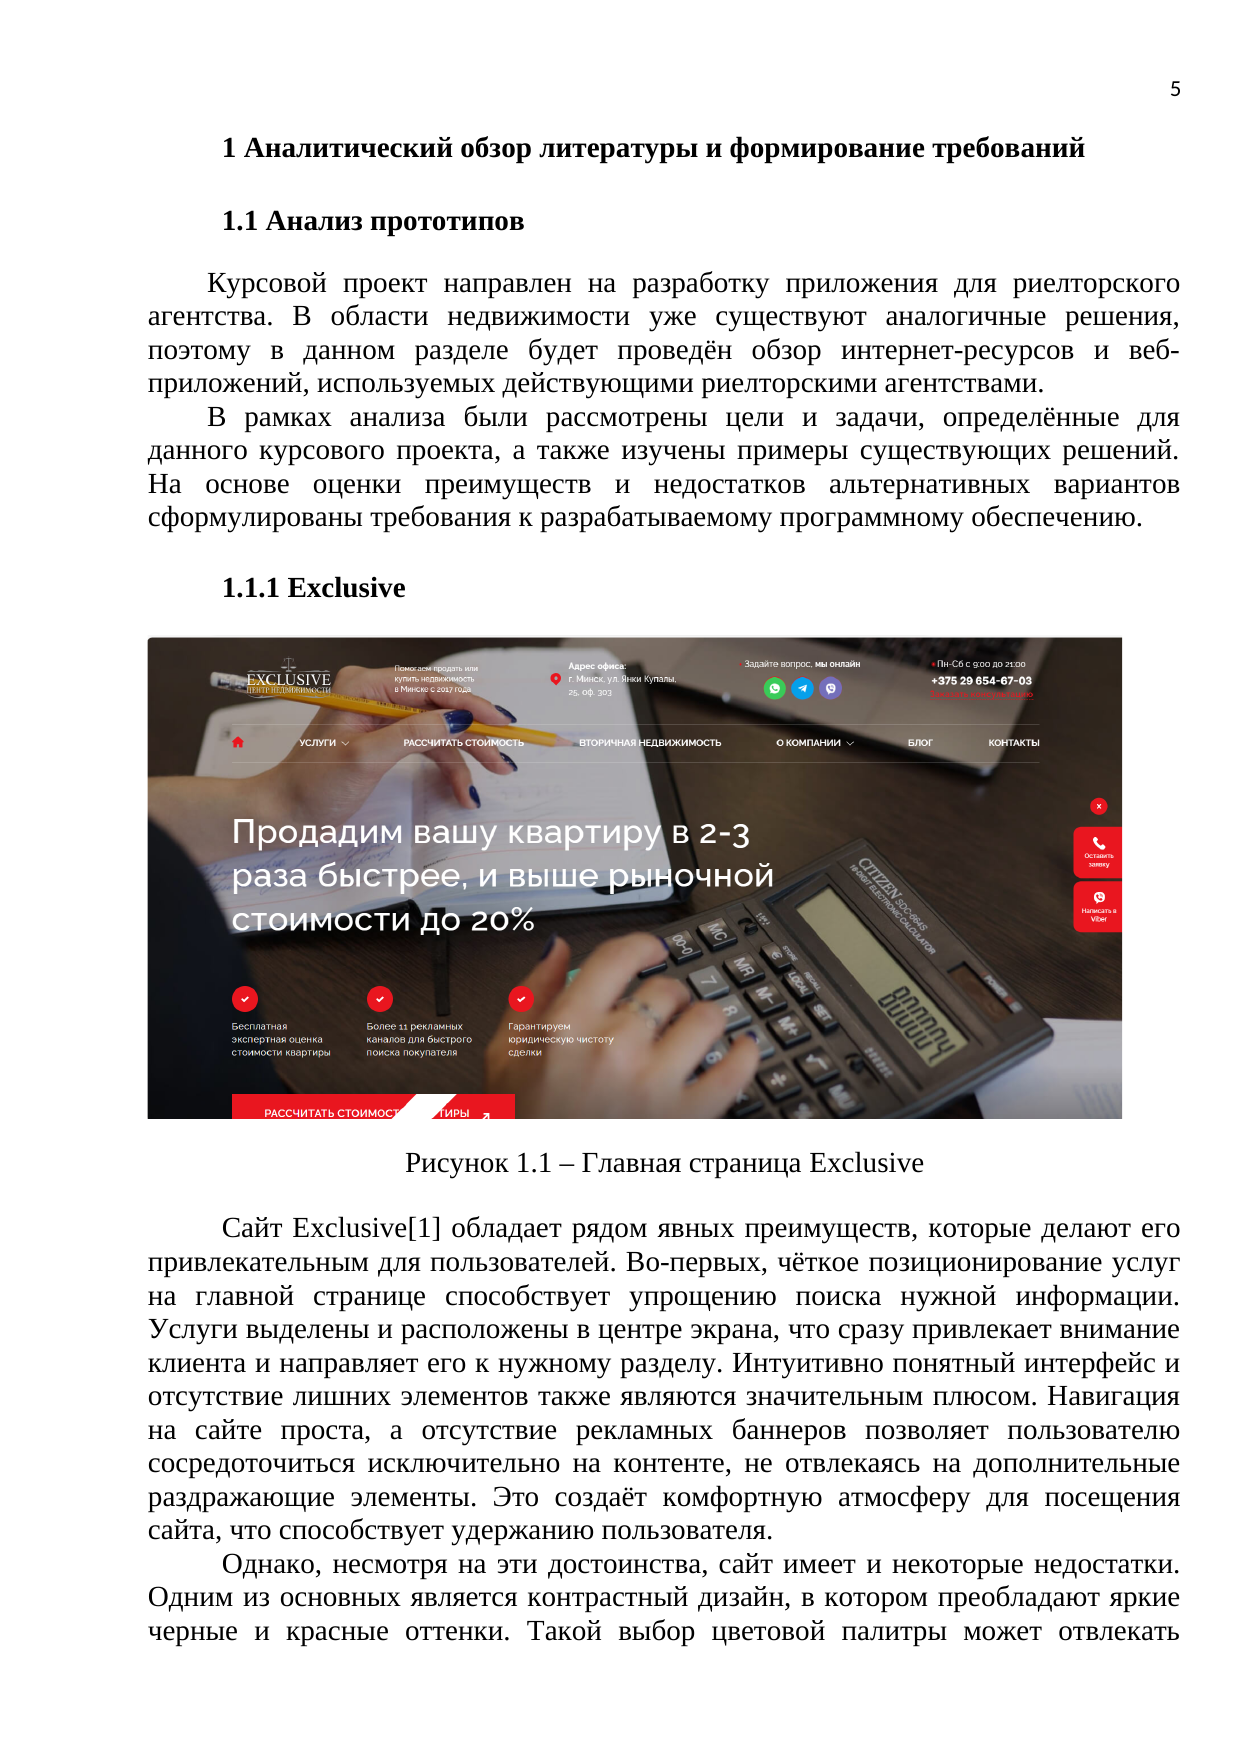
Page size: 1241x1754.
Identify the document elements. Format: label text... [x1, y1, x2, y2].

text Рисунок 1.1 – Главная страница Exclusive [148, 1145, 1181, 1179]
text Курсовой проект направлен на разработку приложения для риелторского агентства. В области недвижимости уже существуют аналогичные решения, поэтому в данном разделе будет проведён обзор интернет-ресурсов и веб-приложений, используемых действующими риелторскими агентствами. [148, 265, 1181, 399]
text В рамках анализа были рассмотрены цели и задачи, определённые для данного курсового проекта, а также изучены примеры существующих решений. На основе оценки преимуществ и недостатков альтернативных вариантов сформулированы требования к разрабатываемому программному обеспечению. [148, 399, 1181, 533]
subtitle Exclusive [148, 571, 1181, 604]
picture [147, 635, 1123, 1119]
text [148, 1546, 1181, 1647]
text Сайт Exclusive[1] обладает рядом явных преимуществ, которые делают его привлекательным для пользователей. Во-первых, чёткое позиционирование услуг на главной странице способствует упрощению поиска нужной информации. Услуги выделены и расположены в центре экрана, что сразу привлекает внимание клиента и направляет его к нужному разделу. Интуитивно понятный интерфейс и отсутствие лишних элементов также являются значительным плюсом. Навигация на сайте проста, а отсутствие рекламных баннеров позволяет пользователю сосредоточиться исключительно на контенте, не отвлекаясь на дополнительные раздражающие элементы. Это создаёт комфортную атмосферу для посещения сайта, что способствует удержанию пользователя. [148, 1211, 1181, 1546]
subtitle Анализ прототипов [148, 203, 1181, 237]
subtitle Аналитический обзор литературы и формирование требований [148, 130, 1181, 163]
